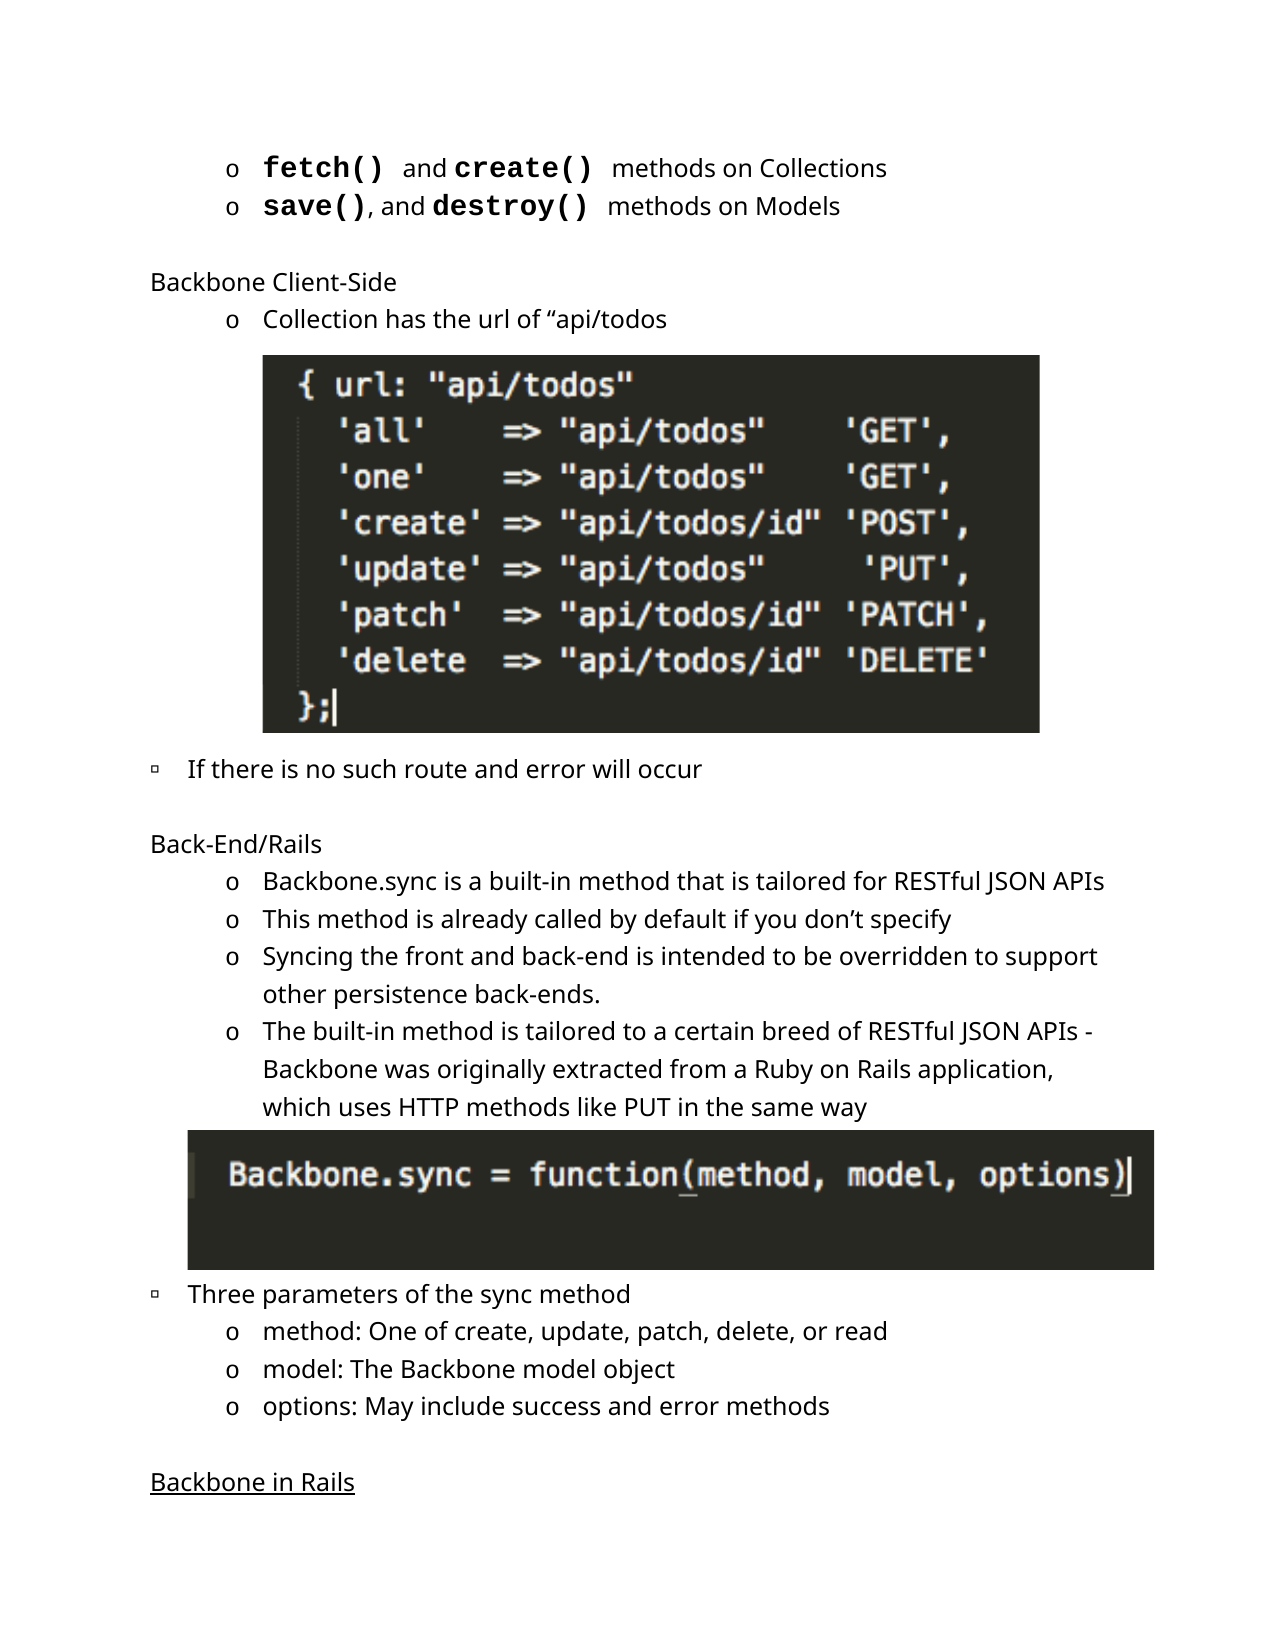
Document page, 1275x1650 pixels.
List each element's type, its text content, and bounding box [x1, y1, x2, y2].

text options: May include success and error methods [225, 1387, 1125, 1425]
list Backbone Client-Side [150, 262, 1125, 300]
text Collection has the url of “api/todos [225, 300, 1125, 337]
text If there is no such route and error will occur [150, 750, 1125, 787]
picture [187, 1130, 1155, 1270]
text fetch() and create() methods on Collections [225, 150, 1125, 187]
list Back-End/Rails [150, 825, 1125, 862]
text Three parameters of the sync method [150, 1275, 1125, 1312]
picture [262, 355, 1040, 733]
text method: One of create, update, patch, delete, or read [225, 1312, 1125, 1350]
text This method is already called by default if you don’t specify [225, 900, 1125, 937]
list Backbone.sync is a built-in method that is tailored for RESTful JSON APIs [225, 862, 1125, 900]
list Backbone in Rails [150, 1462, 1125, 1500]
text model: The Backbone model object [225, 1350, 1125, 1387]
text save(), and destroy() methods on Models [225, 187, 1125, 225]
text Syncing the front and back-end is intended to be overridden to support other persistence back-ends. [225, 937, 1125, 1012]
text The built-in method is tailored to a certain breed of RESTful JSON APIs - Backbone was originally extracted from a Ruby on Rails application, which uses HTTP methods like PUT in the same way [225, 1012, 1125, 1125]
